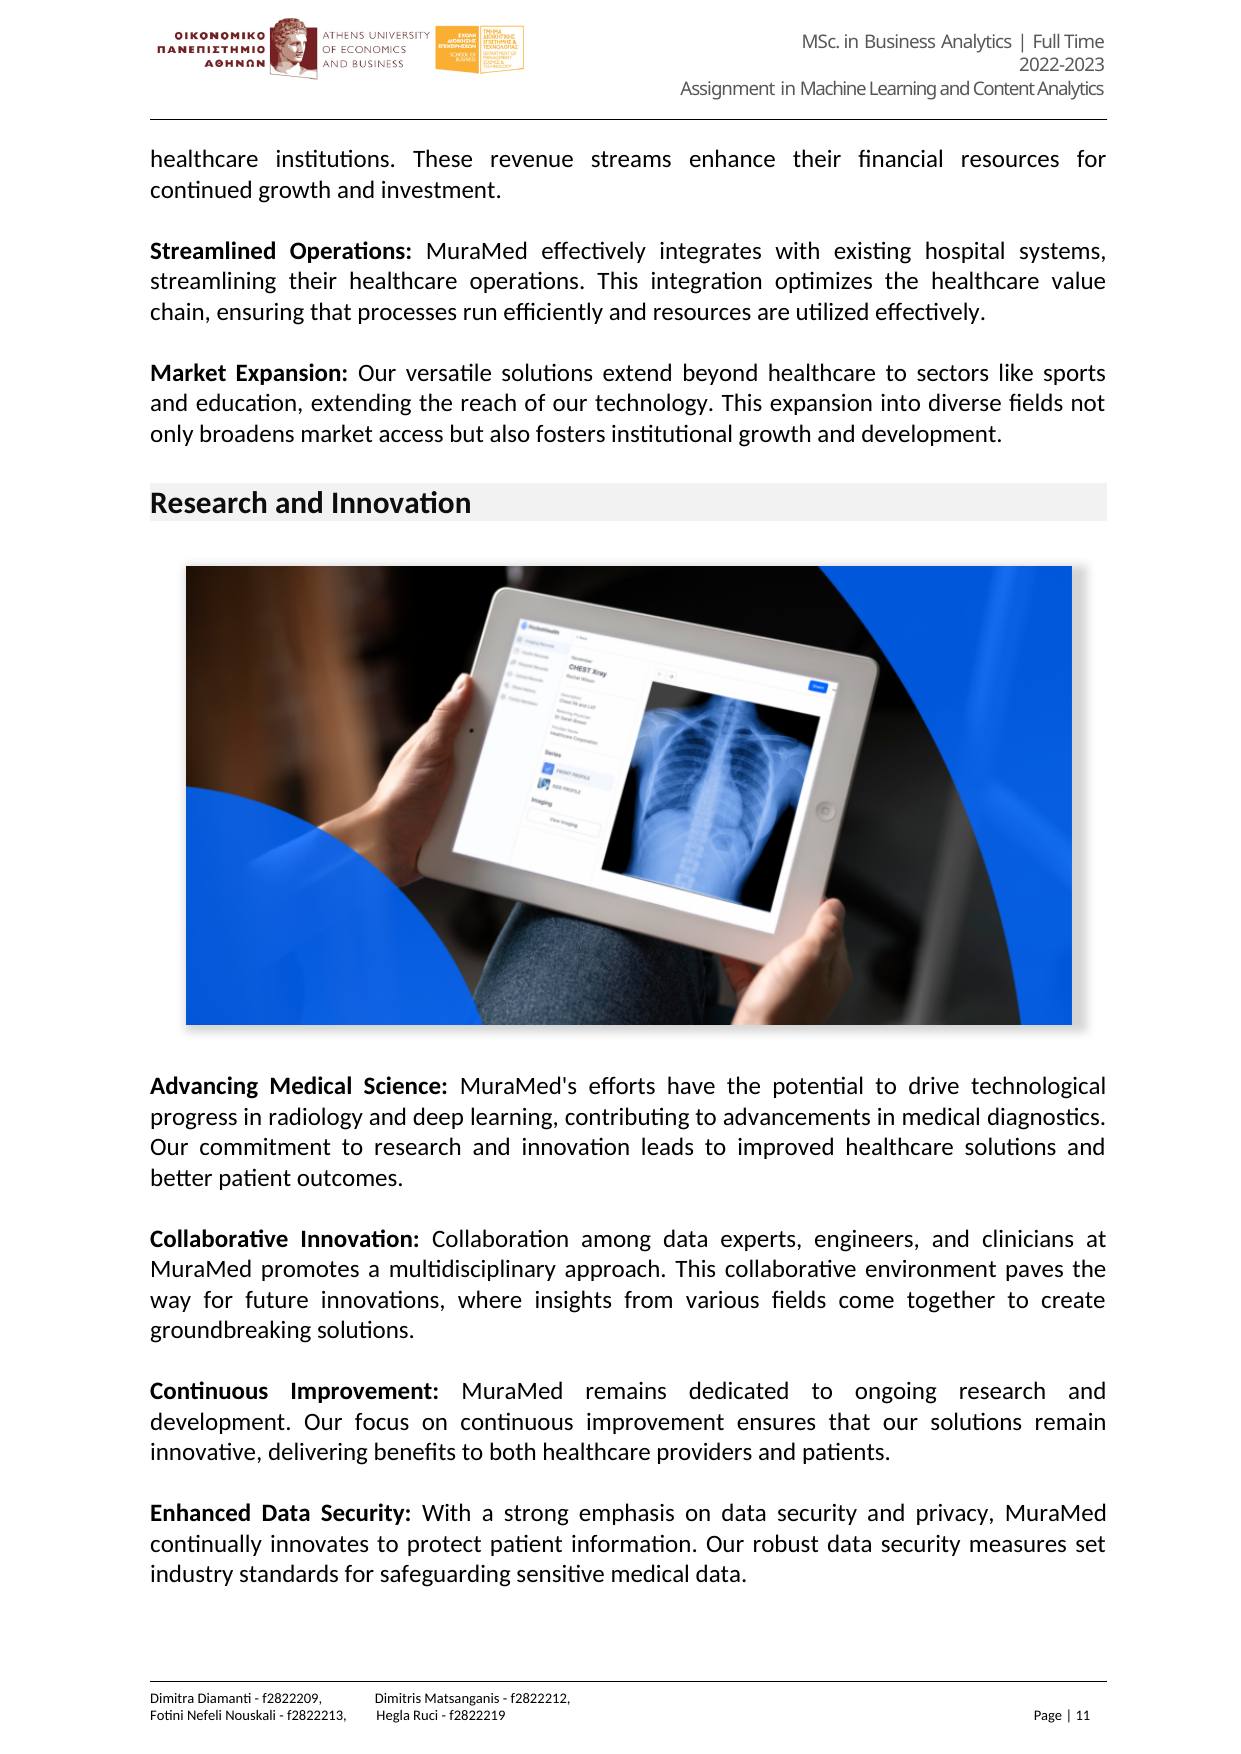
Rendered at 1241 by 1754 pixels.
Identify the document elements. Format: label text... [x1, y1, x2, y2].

subtitle Research and Innovation [150, 483, 1107, 521]
picture [151, 17, 526, 82]
text Continuous Improvement: MuraMed remains dedicated to ongoing research and development. Our focus on continuous improvement ensures that our solutions remain innovative, delivering benefits to both healthcare providers and patients. [150, 1375, 1107, 1467]
text Streamlined Operations: MuraMed effectively integrates with existing hospital systems, streamlining their healthcare operations. This integration optimizes the healthcare value chain, ensuring that processes run efficiently and resources are utilized effectively. [150, 235, 1107, 326]
text Advancing Medical Science: MuraMed's efforts have the potential to drive technological progress in radiology and deep learning, contributing to advancements in medical diagnostics. Our commitment to research and innovation leads to improved healthcare solutions and better patient outcomes. [150, 1070, 1107, 1192]
text Collaborative Innovation: Collaboration among data experts, engineers, and clinicians at MuraMed promotes a multidisciplinary approach. This collaborative environment paves the way for future innovations, where insights from various fields come together to create groundbreaking solutions. [150, 1223, 1107, 1345]
text Enhanced Data Security: With a strong emphasis on data security and privacy, MuraMed continually innovates to protect patient information. Our robust data security measures set industry standards for safeguarding sensitive medical data. [150, 1497, 1107, 1589]
text Market Expansion: Our versatile solutions extend beyond healthcare to sectors like sports and education, extending the reach of our technology. This expansion into diverse fields not only broadens market access but also fosters institutional growth and development. [150, 357, 1107, 448]
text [150, 143, 1107, 204]
picture [186, 566, 1072, 1025]
